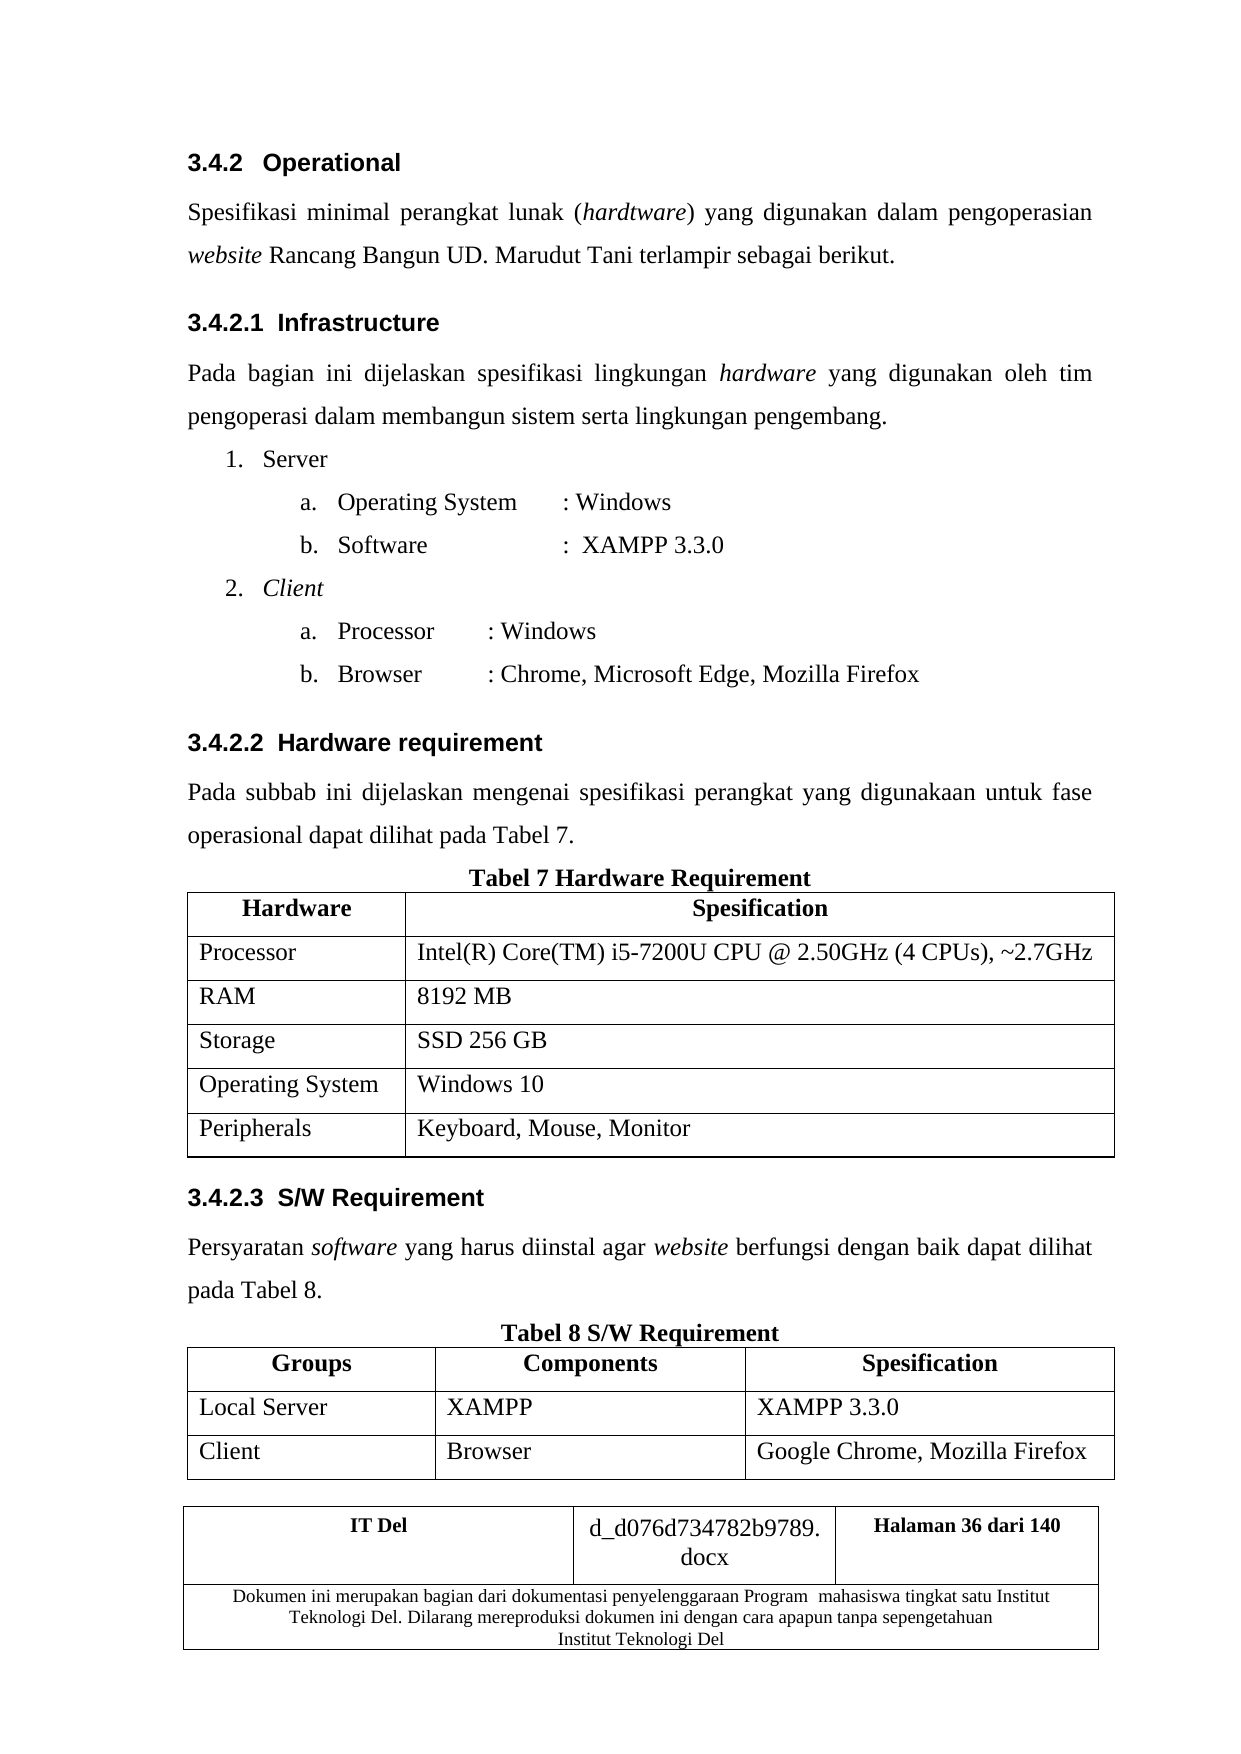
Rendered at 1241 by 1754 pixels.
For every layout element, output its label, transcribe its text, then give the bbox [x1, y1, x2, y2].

table_header Hardware [188, 893, 405, 936]
table_header Groups [188, 1348, 435, 1391]
table_cell SSD 256 GB [406, 1025, 1114, 1068]
table_cell Local Server [188, 1392, 435, 1435]
table_cell Keyboard, Mouse, Monitor [406, 1114, 1114, 1156]
text Persyaratan software yang harus diinstal agar website berfungsi dengan baik dapat dilihat pada Tabel 8. [187, 1232, 1092, 1304]
list Browser : Chrome, Microsoft Edge, Mozilla Firefox [300, 659, 1092, 688]
table_cell Intel(R) Core(TM) i5-7200U CPU @ 2.50GHz (4 CPUs), ~2.7GHz [406, 937, 1114, 980]
subtitle Operational [187, 148, 1092, 176]
table_cell Storage [188, 1025, 405, 1068]
subtitle S/W Requirement [187, 1182, 1092, 1211]
table_cell XAMPP 3.3.0 [746, 1392, 1114, 1435]
subtitle Infrastructure [187, 308, 1092, 337]
text Pada subbab ini dijelaskan mengenai spesifikasi perangkat yang digunakaan untuk fase operasional dapat dilihat pada Tabel 7. [187, 777, 1092, 849]
text Pada bagian ini dijelaskan spesifikasi lingkungan hardware yang digunakan oleh tim pengoperasi dalam membangun sistem serta lingkungan pengembang. [187, 358, 1092, 429]
list Operating System : Windows [300, 487, 1092, 516]
table_cell Browser [436, 1436, 745, 1479]
table_cell 8192 MB [406, 981, 1114, 1024]
text Tabel 8 S/W Requirement [187, 1318, 1092, 1347]
table_header Spesification [746, 1348, 1114, 1391]
table_cell XAMPP [436, 1392, 745, 1435]
subtitle Hardware requirement [187, 728, 1092, 756]
table_cell Google Chrome, Mozilla Firefox [746, 1436, 1114, 1479]
table_cell Windows 10 [406, 1069, 1114, 1112]
list Processor : Windows [300, 616, 1092, 645]
table_cell Processor [188, 937, 405, 980]
text Tabel 7 Hardware Requirement [187, 863, 1092, 892]
table_header Components [436, 1348, 745, 1391]
list Client [225, 573, 1092, 602]
list Server [225, 444, 1092, 473]
list Software : XAMPP 3.3.0 [300, 530, 1092, 559]
table_header Spesification [406, 893, 1114, 936]
table_cell Peripherals [188, 1114, 405, 1156]
table_cell Operating System [188, 1069, 405, 1112]
table_cell RAM [188, 981, 405, 1024]
table_cell Client [188, 1436, 435, 1479]
text Spesifikasi minimal perangkat lunak (hardtware) yang digunakan dalam pengoperasian website Rancang Bangun UD. Marudut Tani terlampir sebagai berikut. [187, 197, 1092, 269]
